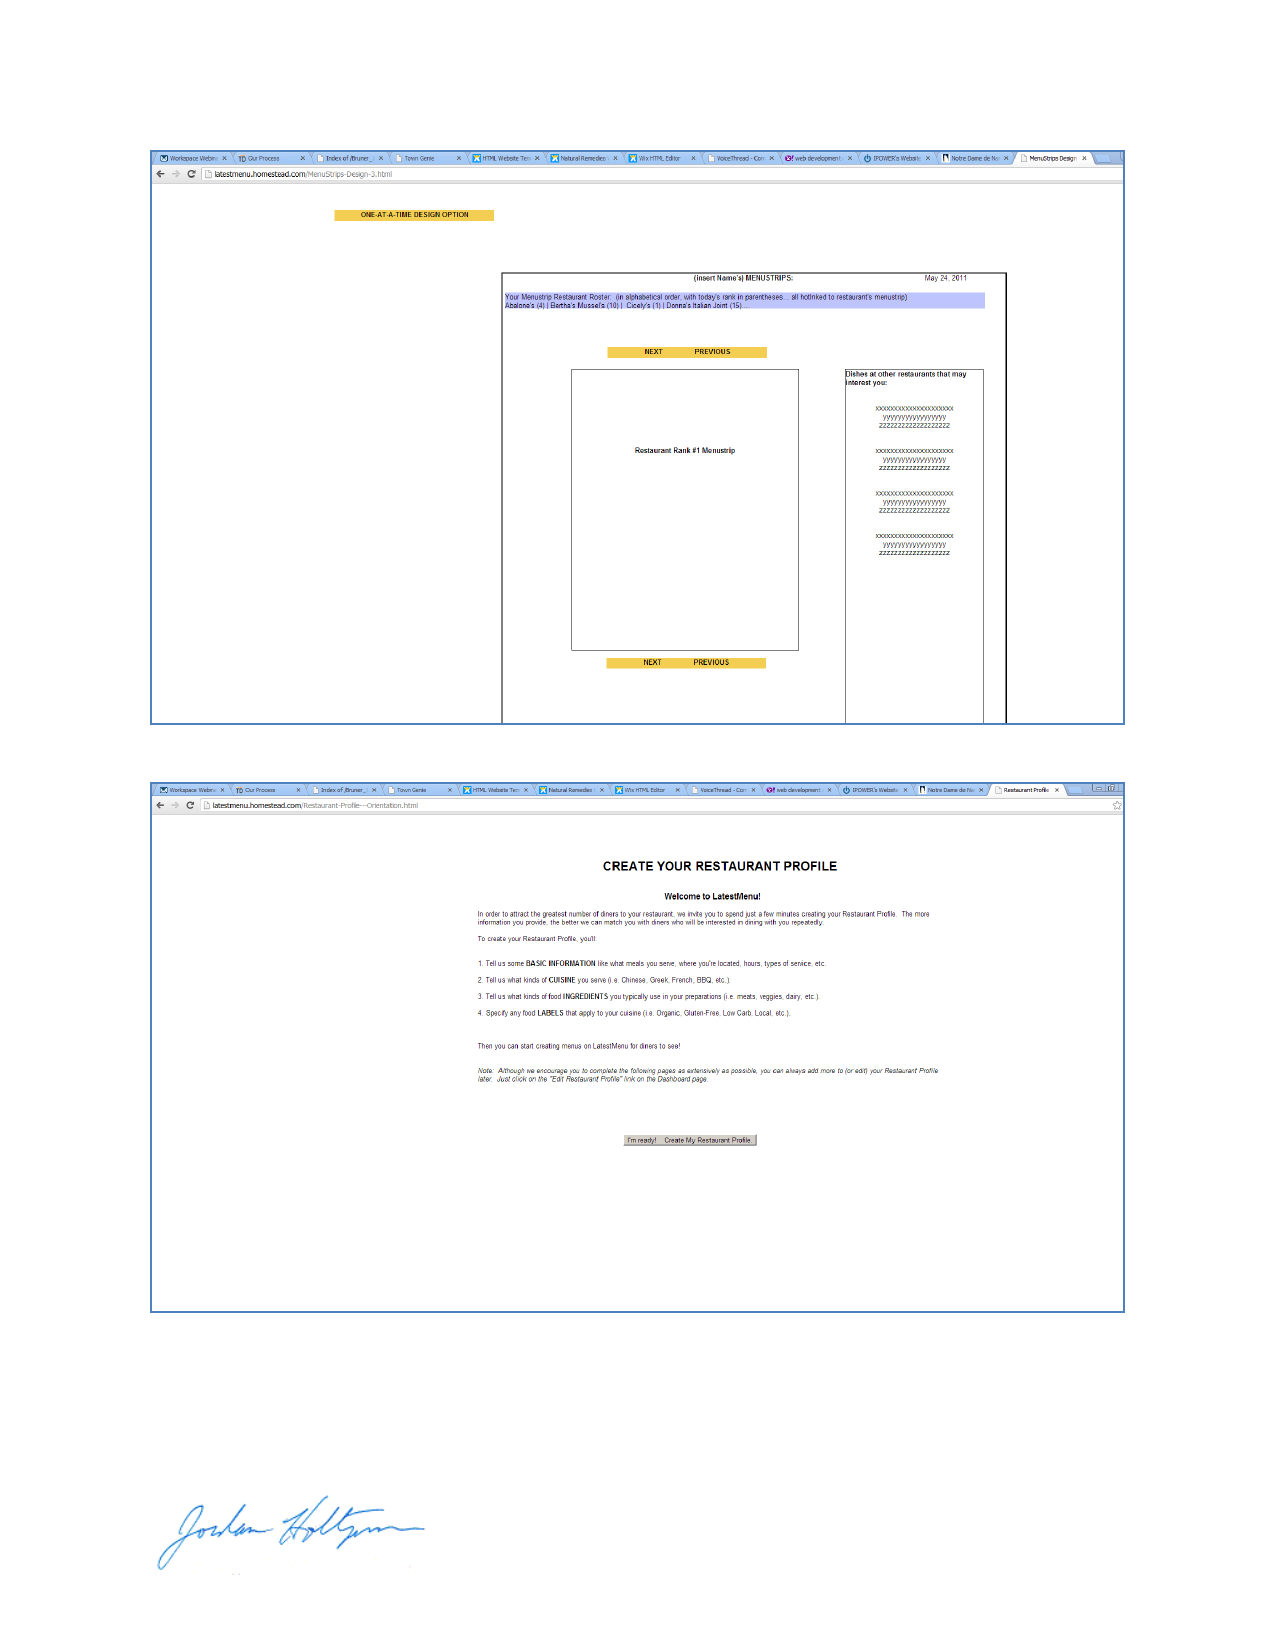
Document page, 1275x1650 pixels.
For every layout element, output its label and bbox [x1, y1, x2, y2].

picture [152, 784, 1123, 1311]
picture [150, 1487, 433, 1575]
picture [152, 152, 1123, 723]
